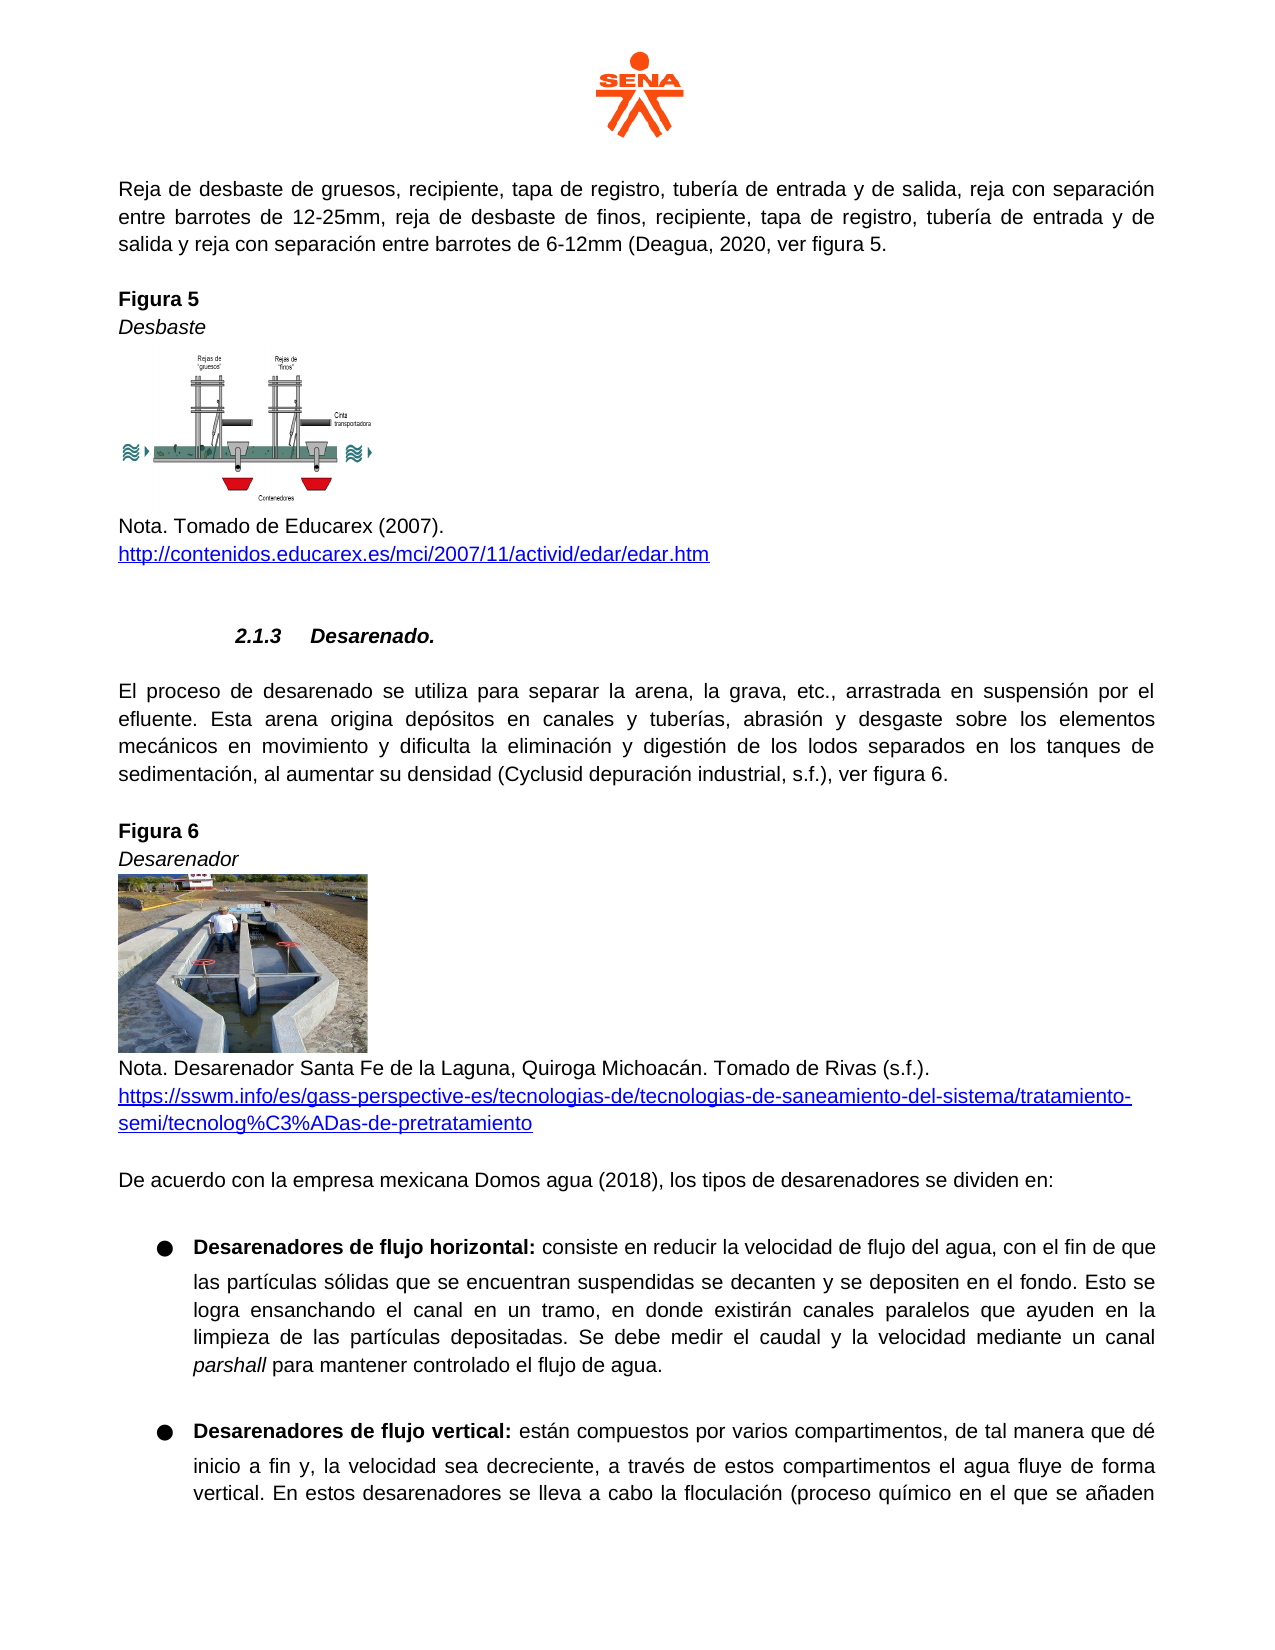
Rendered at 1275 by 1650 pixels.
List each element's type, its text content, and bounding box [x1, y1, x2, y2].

text Desbaste [118, 315, 1157, 339]
text Figura 6 [118, 819, 1157, 843]
picture [118, 874, 368, 1053]
text Nota. Tomado de Educarex (2007). [118, 514, 1157, 538]
list Desarenadores de flujo horizontal: consiste en reducir la velocidad de flujo del agua, con el fin de que las partículas sólidas que se encuentran suspendidas se decanten y se depositen en el fondo. Esto se logra ensanchando el canal en un tramo, en donde existirán canales paralelos que ayuden en la limpieza de las partículas depositadas. Se debe medir el caudal y la velocidad mediante un canal parshall para mantener controlado el flujo de agua. [156, 1224, 1157, 1376]
text Reja de desbaste de gruesos, recipiente, tapa de registro, tubería de entrada y de salida, reja con separación entre barrotes de 12-25mm, reja de desbaste de finos, recipiente, tapa de registro, tubería de entrada y de salida y reja con separación entre barrotes de 6-12mm (Deagua, 2020, ver figura 5. [118, 177, 1157, 256]
text Desarenador [118, 847, 1157, 871]
text El proceso de desarenado se utiliza para separar la arena, la grava, etc., arrastrada en suspensión por el efluente. Esta arena origina depósitos en canales y tuberías, abrasión y desgaste sobre los elementos mecánicos en movimiento y dificulta la eliminación y digestión de los lodos separados en los tanques de sedimentación, al aumentar su densidad (Cyclusid depuración industrial, s.f.), ver figura 6. [118, 679, 1157, 785]
picture [118, 342, 376, 510]
text De acuerdo con la empresa mexicana Domos agua (2018), los tipos de desarenadores se dividen en: [118, 1166, 1157, 1192]
text http://contenidos.educarex.es/mci/2007/11/activid/edar/edar.htm [118, 541, 1157, 565]
picture [585, 48, 690, 142]
text Nota. Desarenador Santa Fe de la Laguna, Quiroga Michoacán. Tomado de Rivas (s.f.). https://sswm.info/es/gass-perspective-es/tecnologias-de/tecnologias-de-saneamiento-del-sistema/tratamiento-semi/tecnolog%C3%ADas-de-pretratamiento [118, 1056, 1157, 1135]
text Figura 5 [118, 287, 1157, 311]
list Desarenado. [235, 624, 1157, 648]
